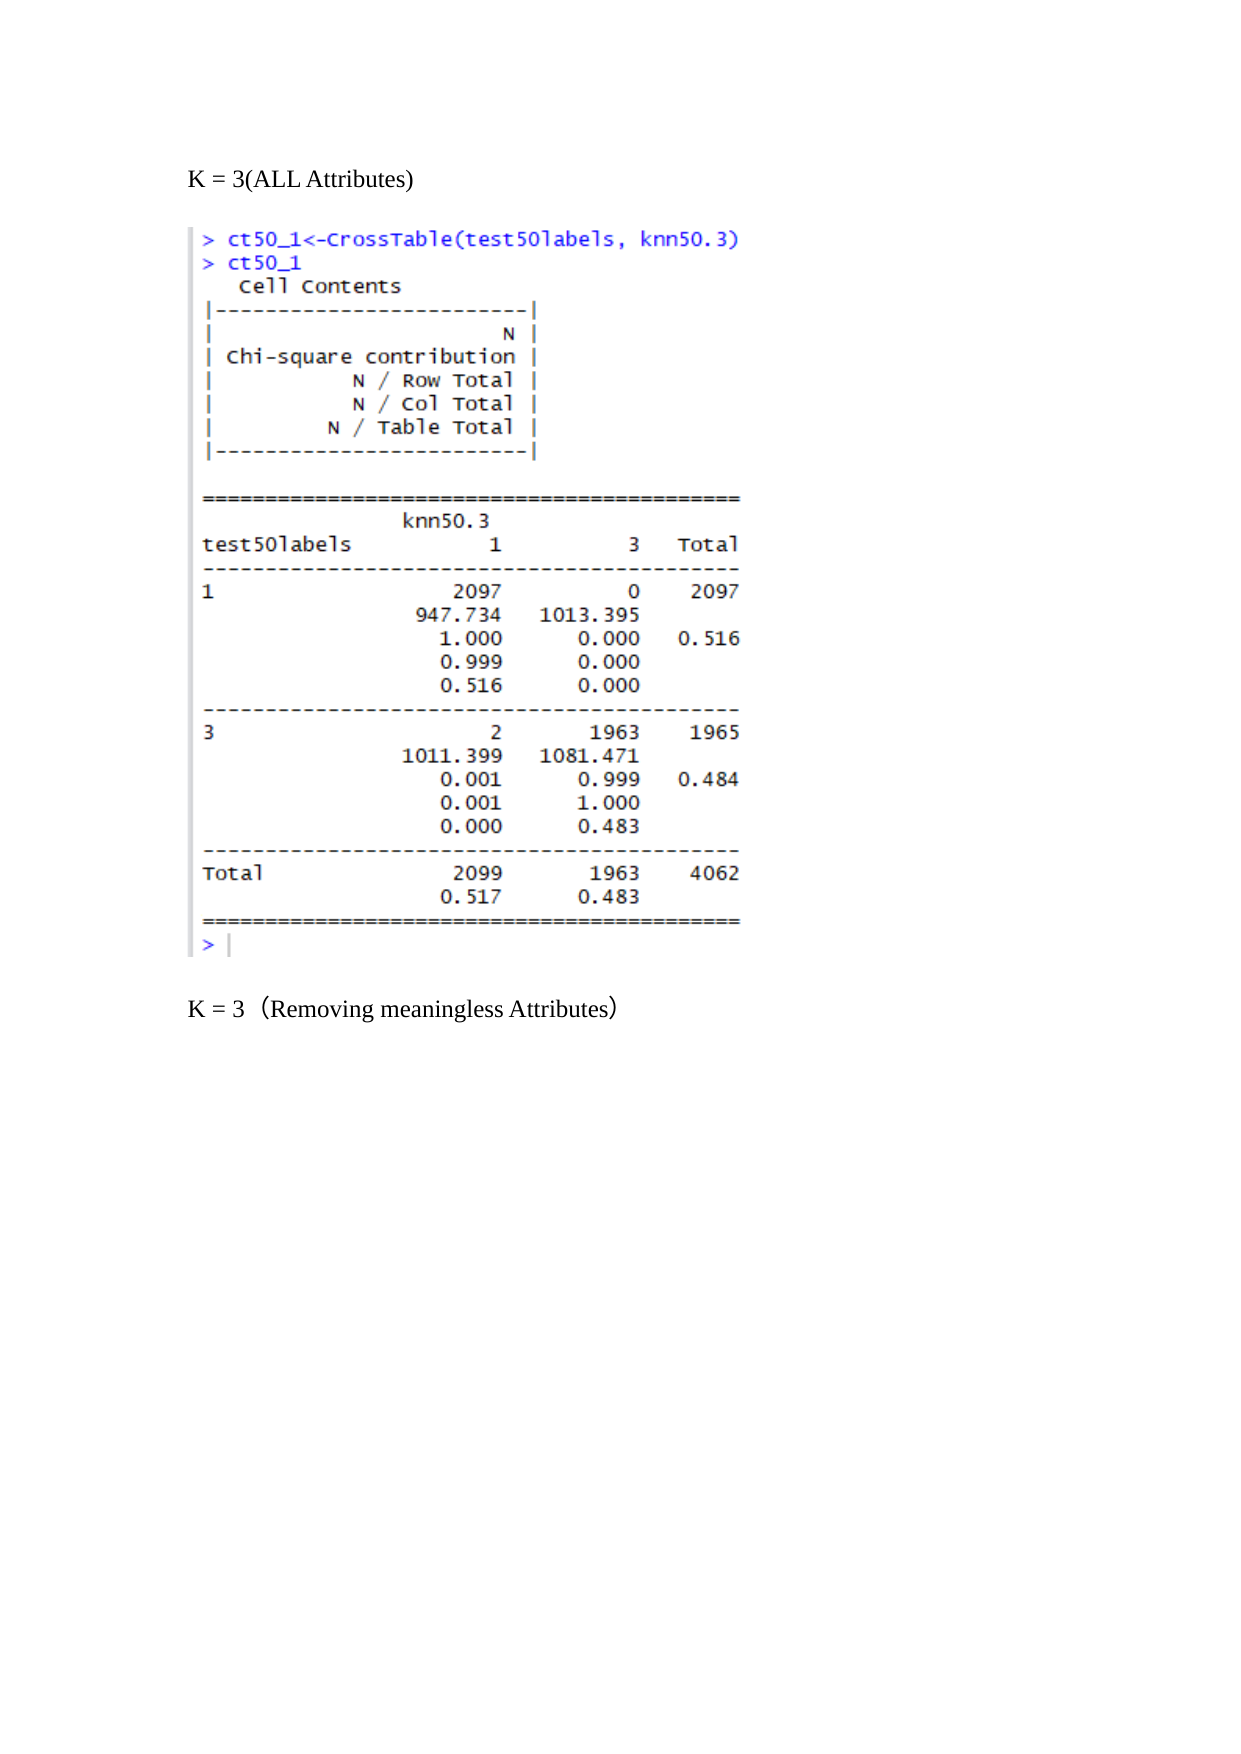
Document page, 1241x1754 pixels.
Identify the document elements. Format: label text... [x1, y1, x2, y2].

text K = 3(ALL Attributes) [187, 162, 1053, 194]
picture [187, 227, 797, 957]
text K = 3（Removing meaningless Attributes） [187, 974, 1053, 1039]
